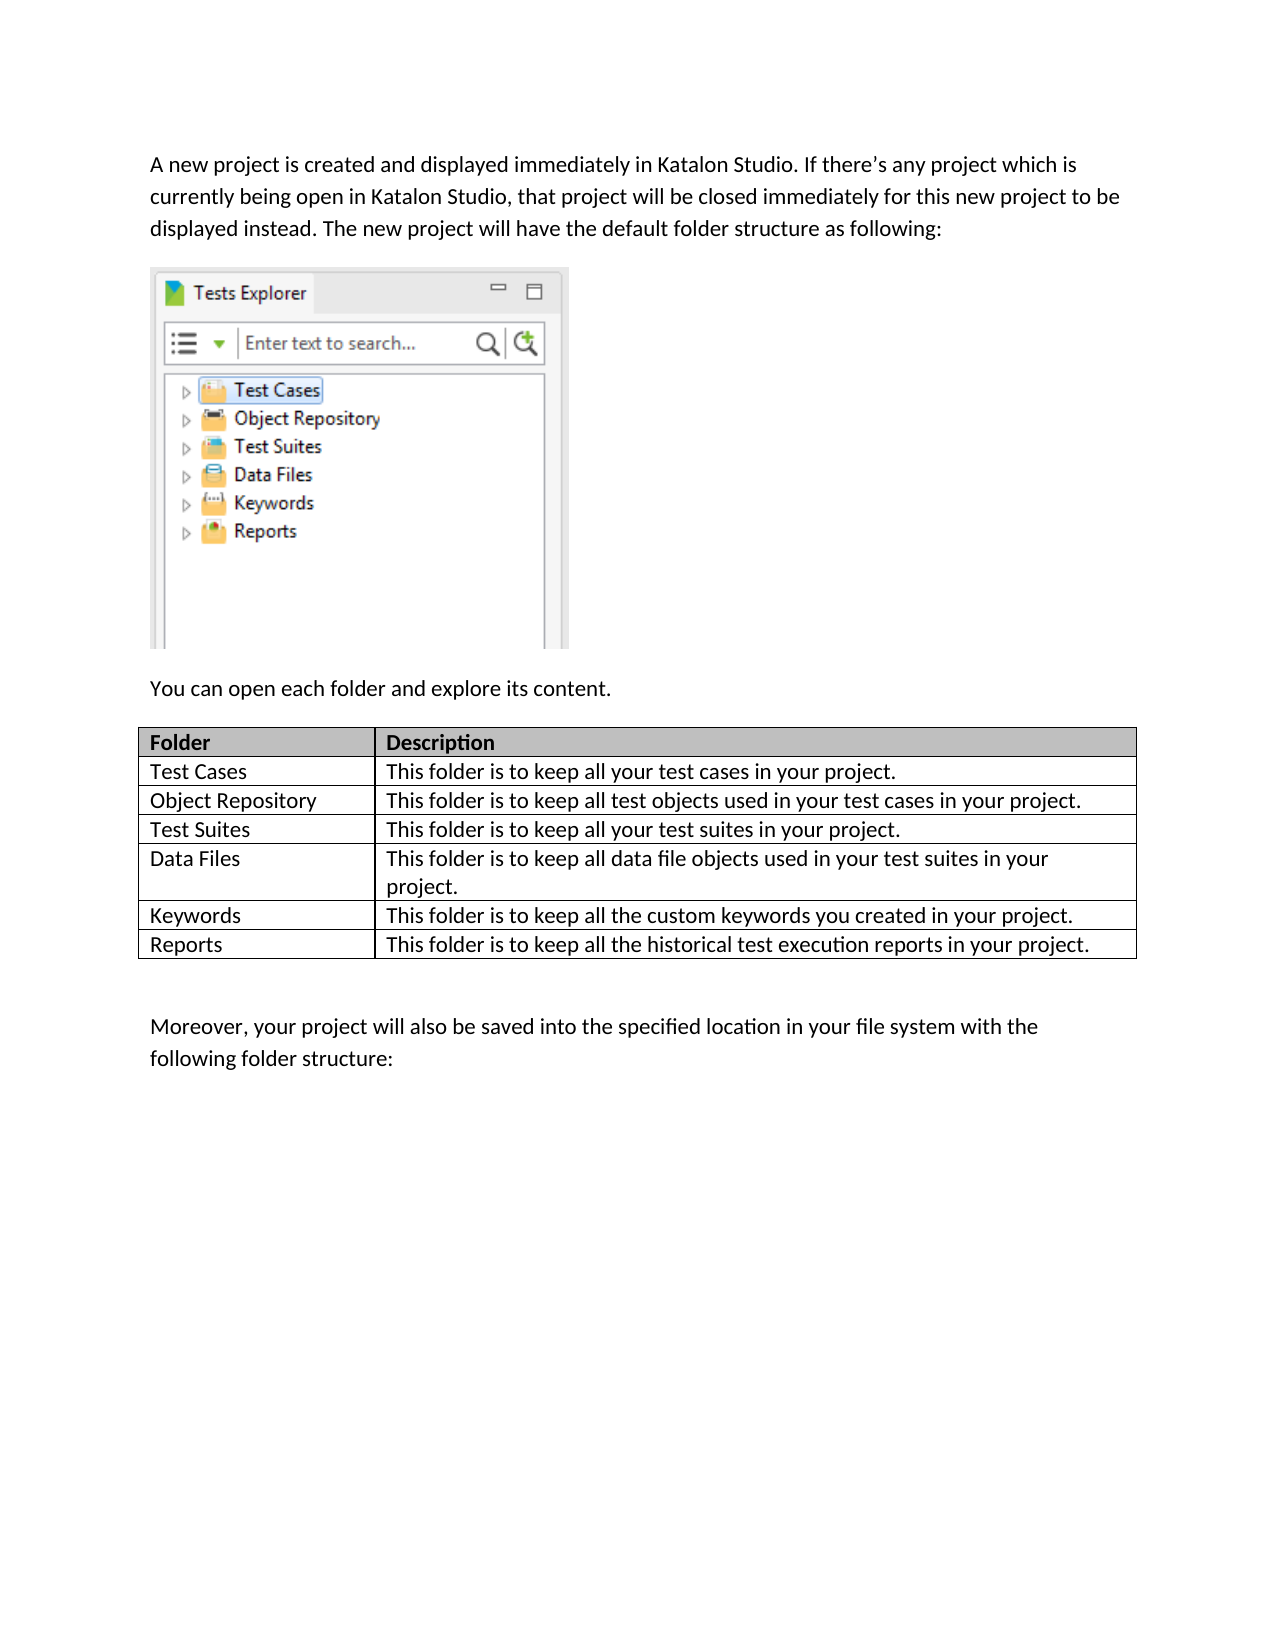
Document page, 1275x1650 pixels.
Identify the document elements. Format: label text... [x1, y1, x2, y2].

table_cell This folder is to keep all the historical test execution reports in your project. [376, 930, 1136, 958]
table_cell This folder is to keep all your test suites in your project. [376, 815, 1136, 843]
table_cell Data Files [139, 844, 374, 900]
picture [150, 267, 569, 649]
text You can open each folder and explore its content. [150, 674, 1125, 702]
table_cell Keywords [139, 901, 374, 929]
table_header Folder [139, 728, 374, 756]
table_cell Object Repository [139, 786, 374, 814]
table_cell This folder is to keep all your test cases in your project. [376, 757, 1136, 785]
table_cell Test Cases [139, 757, 374, 785]
table_header Description [376, 728, 1136, 756]
table_cell This folder is to keep all data file objects used in your test suites in your project. [376, 844, 1136, 900]
text Moreover, your project will also be saved into the specified location in your file system with the following folder structure: [150, 1012, 1125, 1072]
table_cell Test Suites [139, 815, 374, 843]
text A new project is created and displayed immediately in Katalon Studio. If there’s any project which is currently being open in Katalon Studio, that project will be closed immediately for this new project to be displayed instead. The new project will have the default folder structure as following: [150, 150, 1125, 242]
table_cell This folder is to keep all test objects used in your test cases in your project. [376, 786, 1136, 814]
table_cell This folder is to keep all the custom keywords you created in your project. [376, 901, 1136, 929]
table_cell Reports [139, 930, 374, 958]
